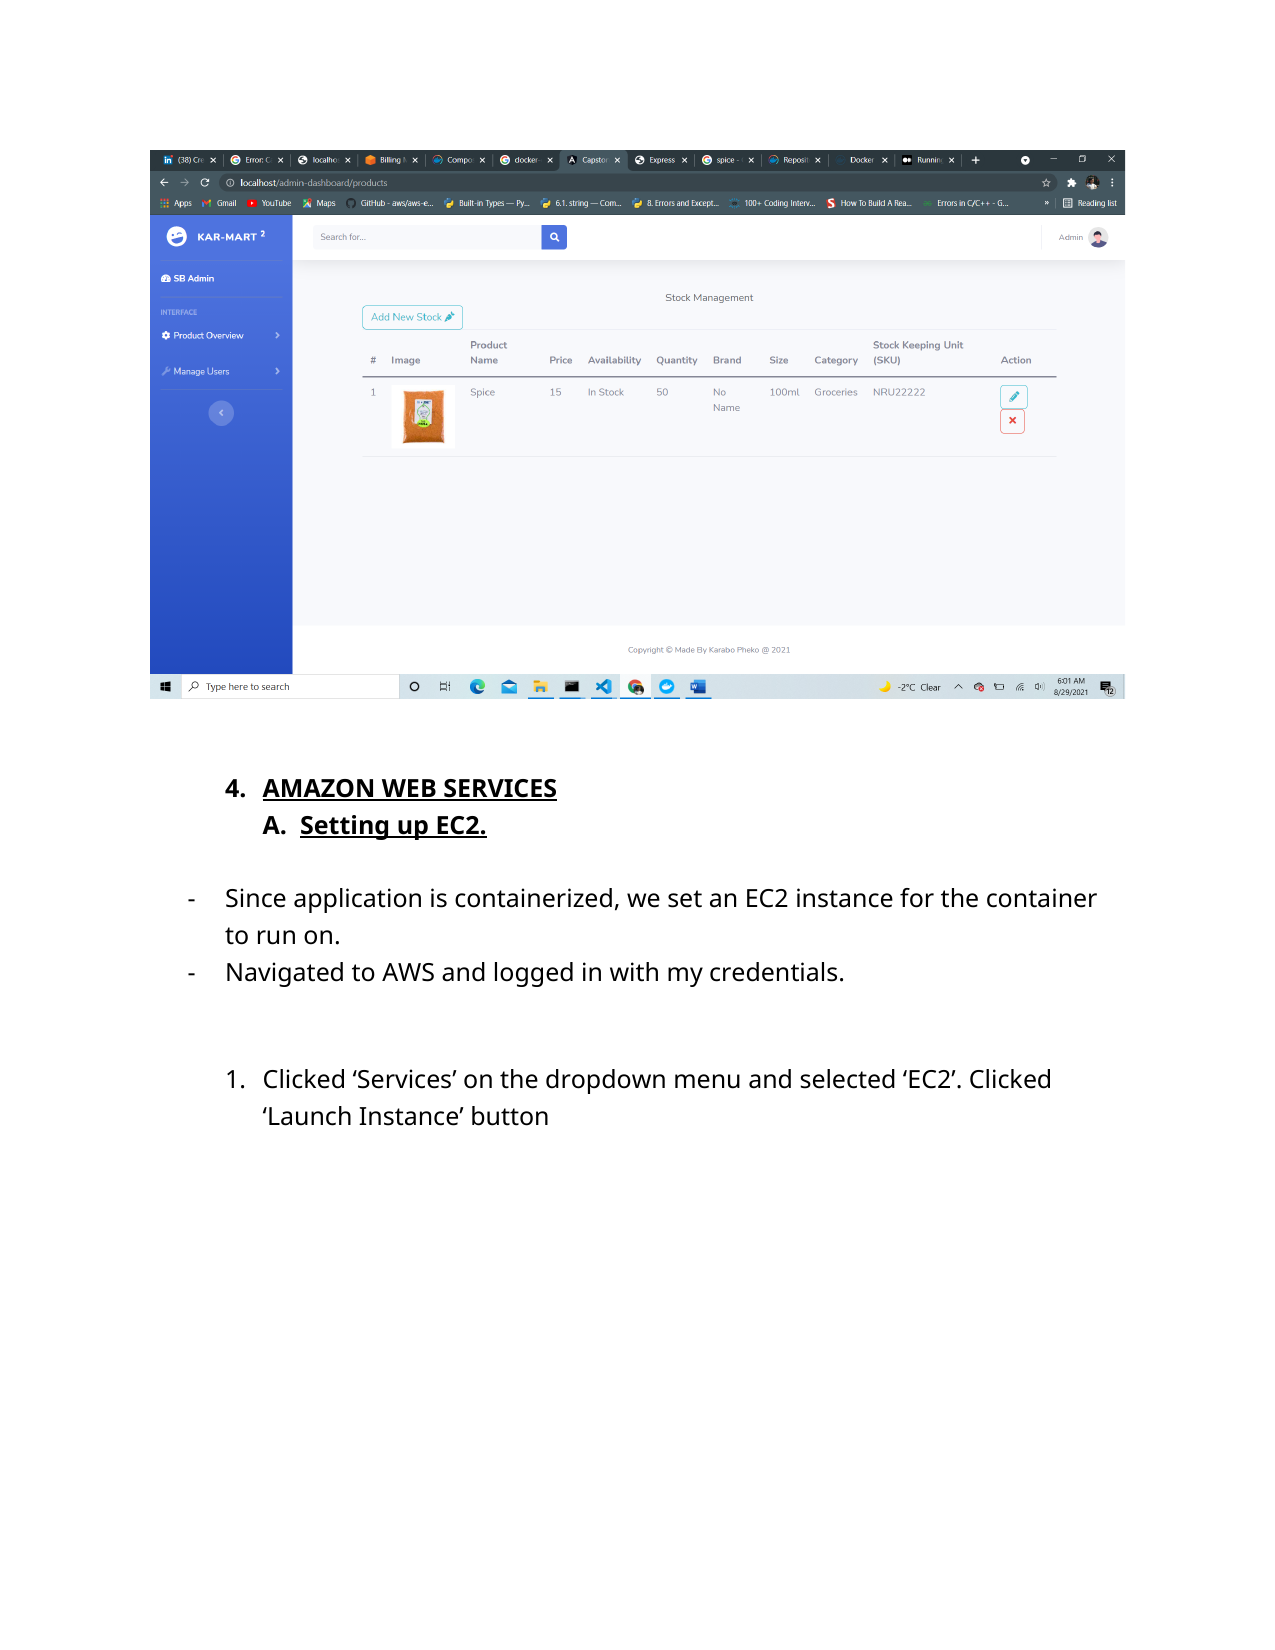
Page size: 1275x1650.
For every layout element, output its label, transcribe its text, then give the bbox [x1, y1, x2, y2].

picture [150, 150, 1125, 699]
list AMAZON WEB SERVICES [225, 771, 1125, 805]
list Navigated to AWS and logged in with my credentials. [187, 954, 1125, 989]
list Setting up EC2. [262, 807, 1125, 842]
list Clicked ‘Services’ on the dropdown menu and selected ‘EC2’. Clicked ‘Launch Instance’ button [225, 1061, 1125, 1132]
list Since application is containerized, we set an EC2 instance for the container to run on. [187, 881, 1125, 952]
